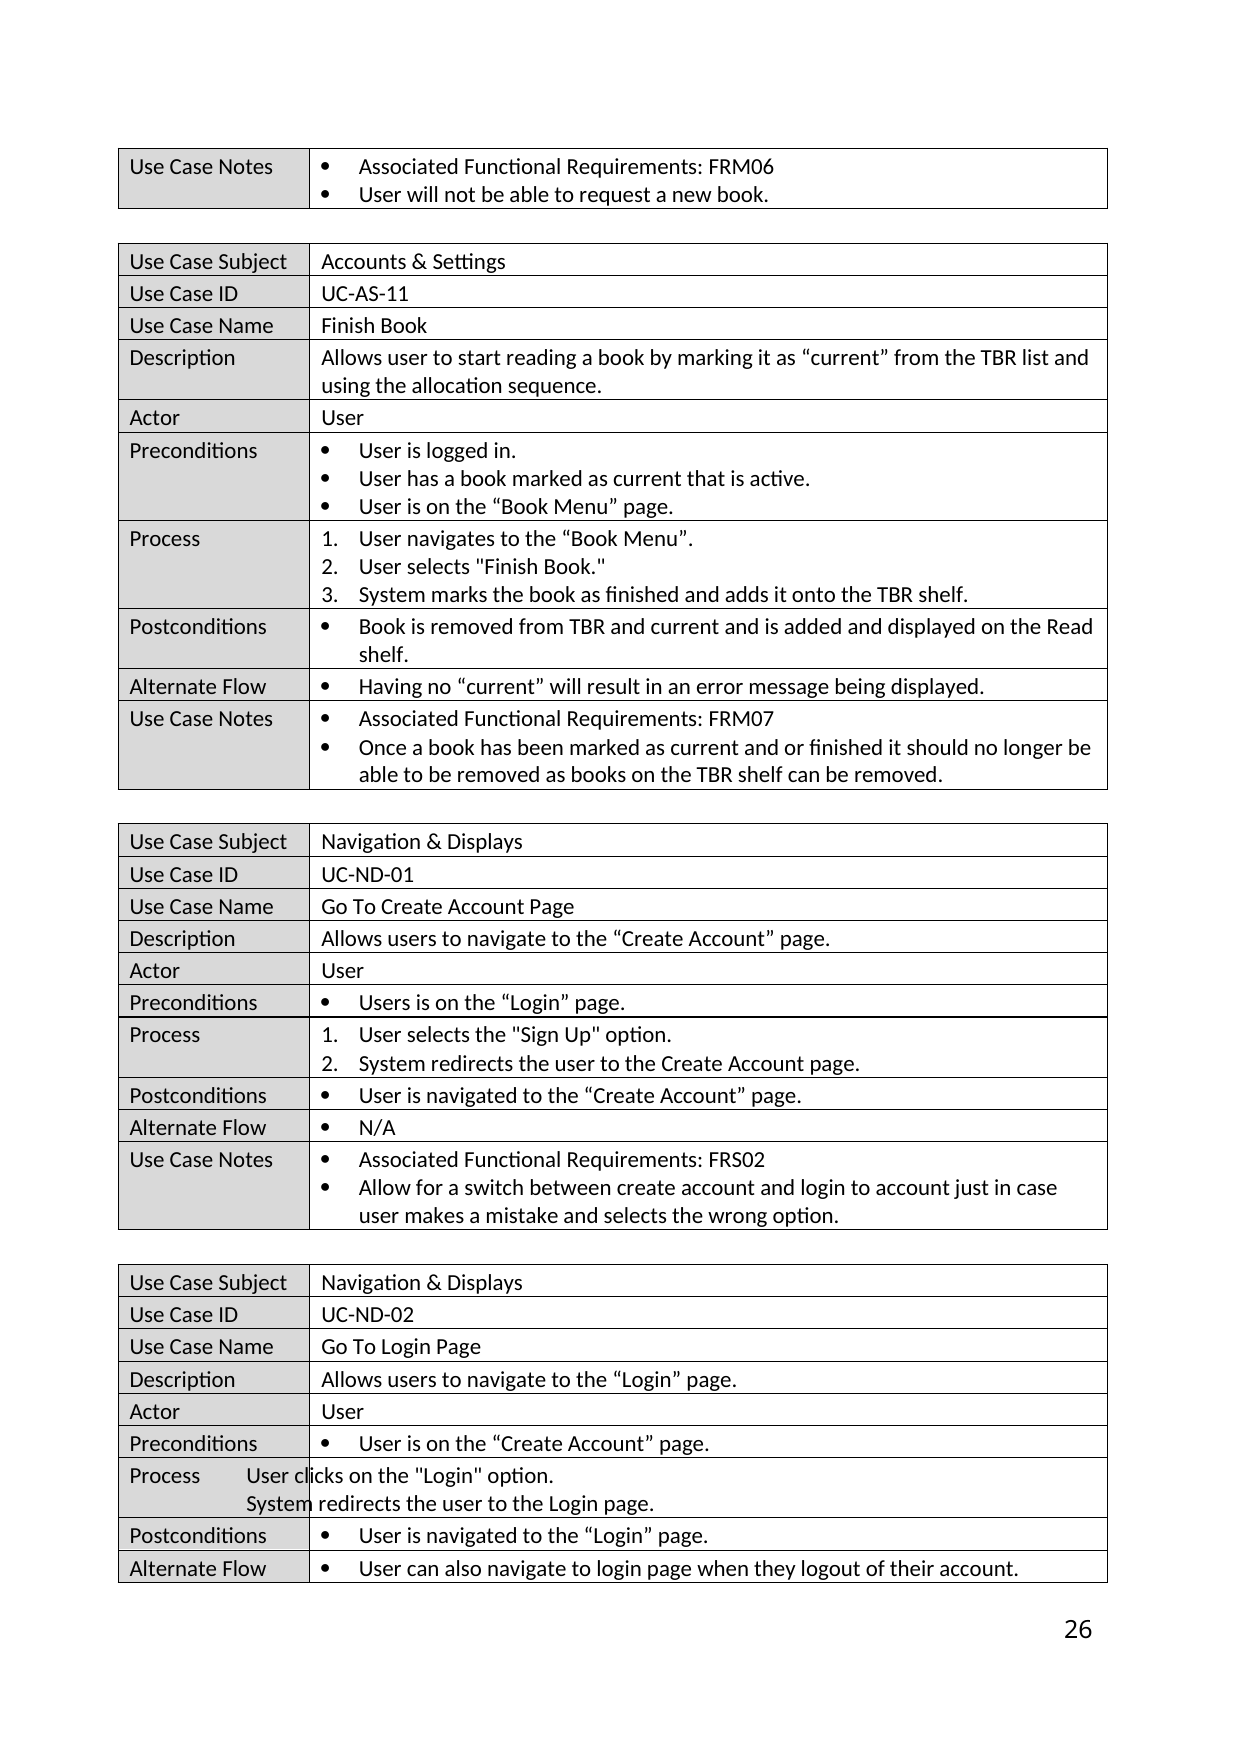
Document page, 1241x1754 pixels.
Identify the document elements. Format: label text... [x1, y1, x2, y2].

table_cell Use Case ID [119, 857, 309, 888]
table_cell Alternate Flow [119, 669, 309, 700]
table_cell User is navigated to the “Create Account” page. [310, 1078, 1107, 1109]
table_cell Preconditions [119, 433, 309, 520]
table_header Navigation & Displays [310, 824, 1107, 856]
table_cell Book is removed from TBR and current and is added and displayed on the Read shelf. [310, 609, 1107, 668]
table_cell Actor [119, 400, 309, 432]
table_cell Go To Login Page [310, 1329, 1107, 1361]
table_header Navigation & Displays [310, 1265, 1107, 1296]
table_cell Use Case ID [119, 1297, 309, 1328]
table_cell Alternate Flow [119, 1110, 309, 1141]
table_cell Finish Book [310, 308, 1107, 339]
table_cell Having no “current” will result in an error message being displayed. [310, 669, 1107, 700]
table_header Use Case Subject [119, 824, 309, 856]
table_cell Associated Functional Requirements: FRM06 User will not be able to request a new book. [310, 149, 1107, 208]
table_cell Use Case ID [119, 276, 309, 307]
table_cell UC-ND-01 [310, 857, 1107, 888]
table_header Use Case Subject [119, 1265, 309, 1296]
table_cell Process [119, 521, 309, 608]
table_cell Go To Create Account Page [310, 889, 1107, 920]
table_cell Use Case Name [119, 889, 309, 920]
table_cell Use Case Name [119, 308, 309, 339]
table_cell User navigates to the “Book Menu”. User selects "Finish Book." System marks the book as finished and adds it onto the TBR shelf. [310, 521, 1107, 608]
table_cell User selects the "Sign Up" option. System redirects the user to the Create Account page. [310, 1018, 1107, 1077]
table_cell User is logged in. User has a book marked as current that is active. User is on the “Book Menu” page. [310, 433, 1107, 520]
table_cell Allows user to start reading a book by marking it as “current” from the TBR list and using the allocation sequence. [310, 340, 1107, 399]
table_cell Process [119, 1458, 309, 1517]
table_cell User [310, 953, 1107, 984]
table_cell User is navigated to the “Login” page. [310, 1518, 1107, 1549]
table_cell Use Case Notes [119, 701, 309, 789]
table_cell User clicks on the "Login" option. System redirects the user to the Login page. [310, 1458, 1107, 1517]
table_cell Process [119, 1018, 309, 1077]
table_cell Associated Functional Requirements: FRM07 Once a book has been marked as current and or finished it should no longer be able to be removed as books on the TBR shelf can be removed. [310, 701, 1107, 789]
table_cell User is on the “Create Account” page. [310, 1426, 1107, 1457]
table_header Use Case Subject [119, 244, 309, 275]
table_header Accounts & Settings [310, 244, 1107, 275]
table_cell Description [119, 1362, 309, 1393]
table_cell User can also navigate to login page when they logout of their account. [310, 1551, 1107, 1582]
table_cell Preconditions [119, 985, 309, 1016]
table_cell Actor [119, 953, 309, 984]
table_cell Use Case Name [119, 1329, 309, 1361]
table_cell Use Case Notes [119, 1142, 309, 1229]
table_cell Use Case Notes [119, 149, 309, 208]
table_cell Actor [119, 1394, 309, 1425]
table_cell Postconditions [119, 1518, 309, 1549]
table_cell User [310, 400, 1107, 432]
table_cell UC-AS-11 [310, 276, 1107, 307]
table_cell Allows users to navigate to the “Create Account” page. [310, 921, 1107, 952]
table_cell Users is on the “Login” page. [310, 985, 1107, 1016]
table_cell Preconditions [119, 1426, 309, 1457]
table_cell Alternate Flow [119, 1551, 309, 1582]
table_cell Postconditions [119, 1078, 309, 1109]
table_cell Description [119, 921, 309, 952]
table_cell User [310, 1394, 1107, 1425]
table_cell Postconditions [119, 609, 309, 668]
table_cell N/A [310, 1110, 1107, 1141]
table_cell Associated Functional Requirements: FRS02 Allow for a switch between create account and login to account just in case user makes a mistake and selects the wrong option. [310, 1142, 1107, 1229]
table_cell Allows users to navigate to the “Login” page. [310, 1362, 1107, 1393]
table_cell UC-ND-02 [310, 1297, 1107, 1328]
table_cell Description [119, 340, 309, 399]
